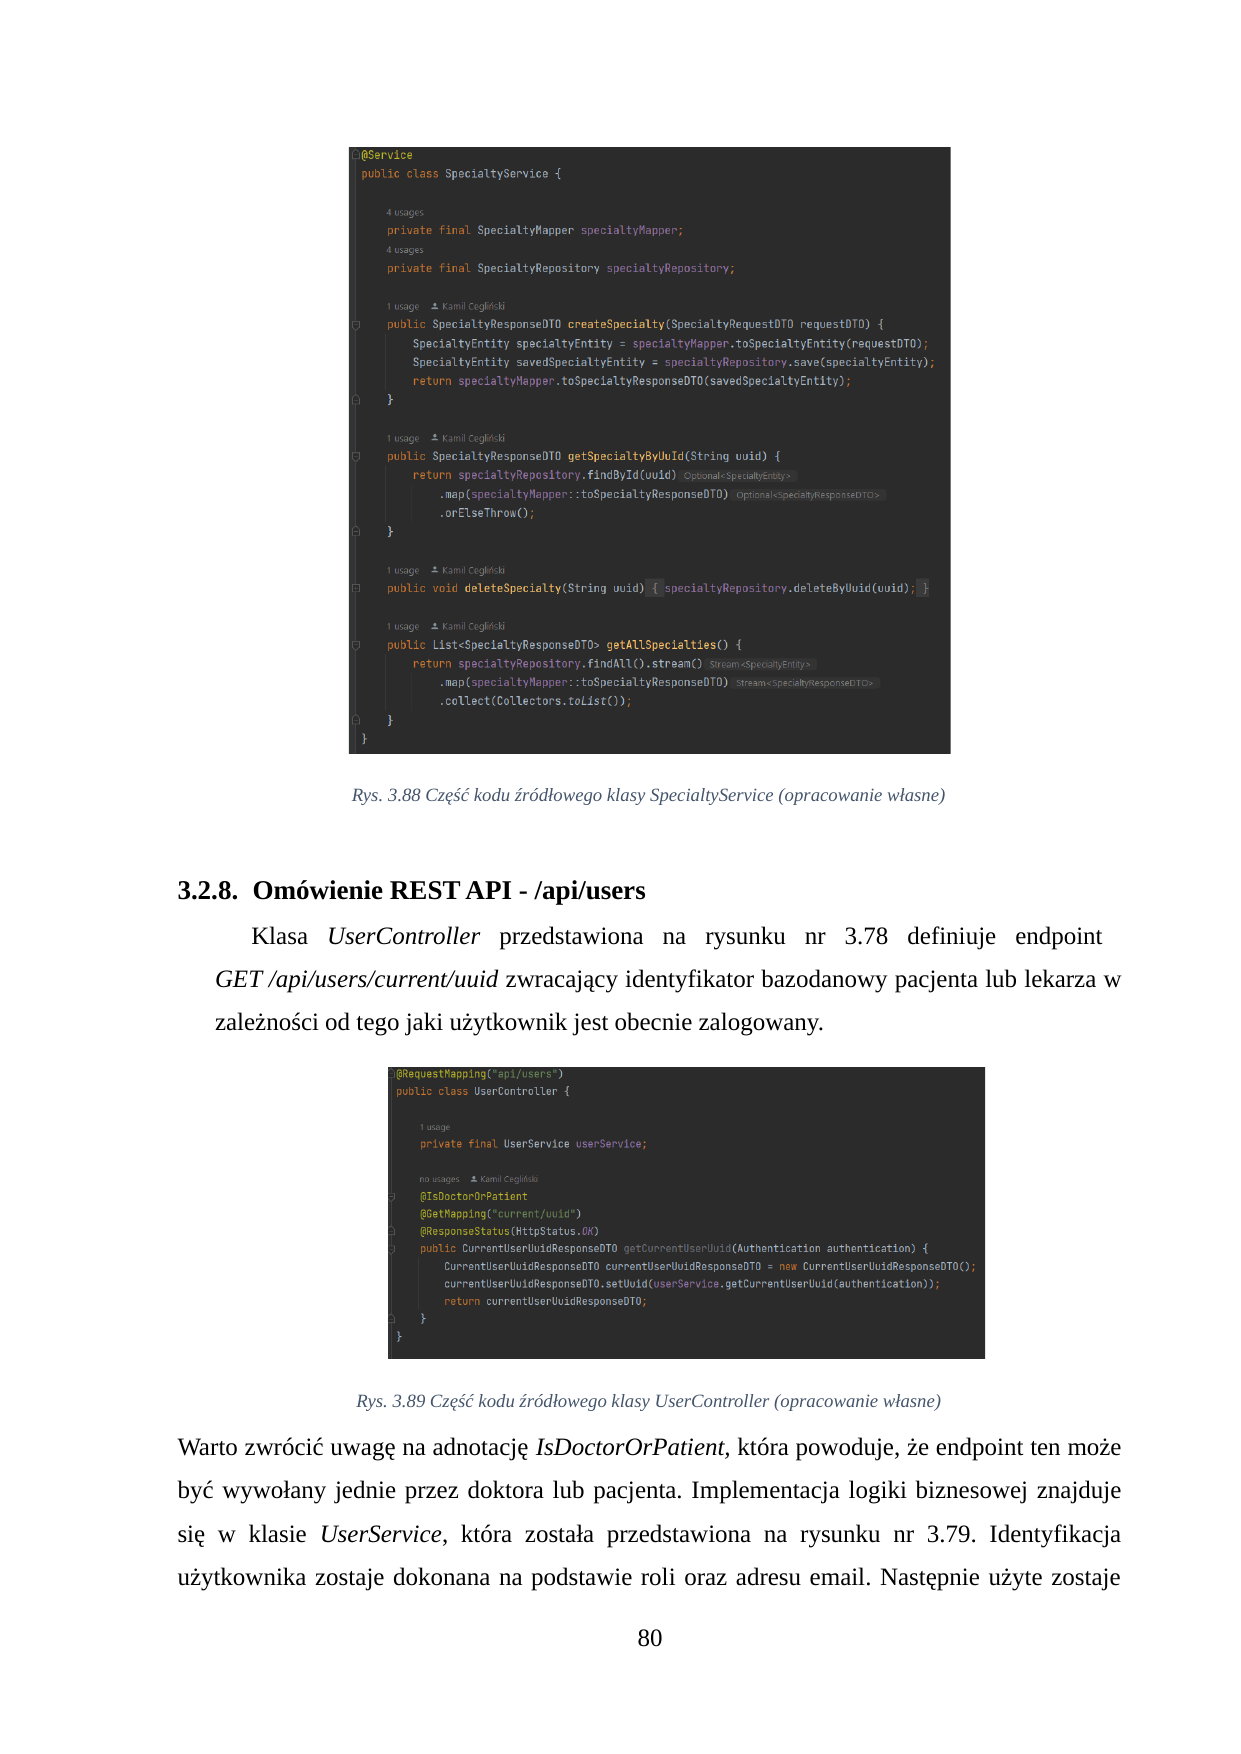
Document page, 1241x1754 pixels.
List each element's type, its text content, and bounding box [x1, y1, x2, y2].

subtitle Omówienie REST API - /api/users [177, 874, 1122, 906]
picture [388, 1067, 986, 1359]
picture [348, 147, 951, 754]
text Klasa UserController przedstawiona na rysunku nr 3.78 definiuje endpoint GET /api/users/current/uuid zwracający identyfikator bazodanowy pacjenta lub lekarza w zależności od tego jaki użytkownik jest obecnie zalogowany. [215, 921, 1122, 1036]
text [177, 1432, 1122, 1591]
